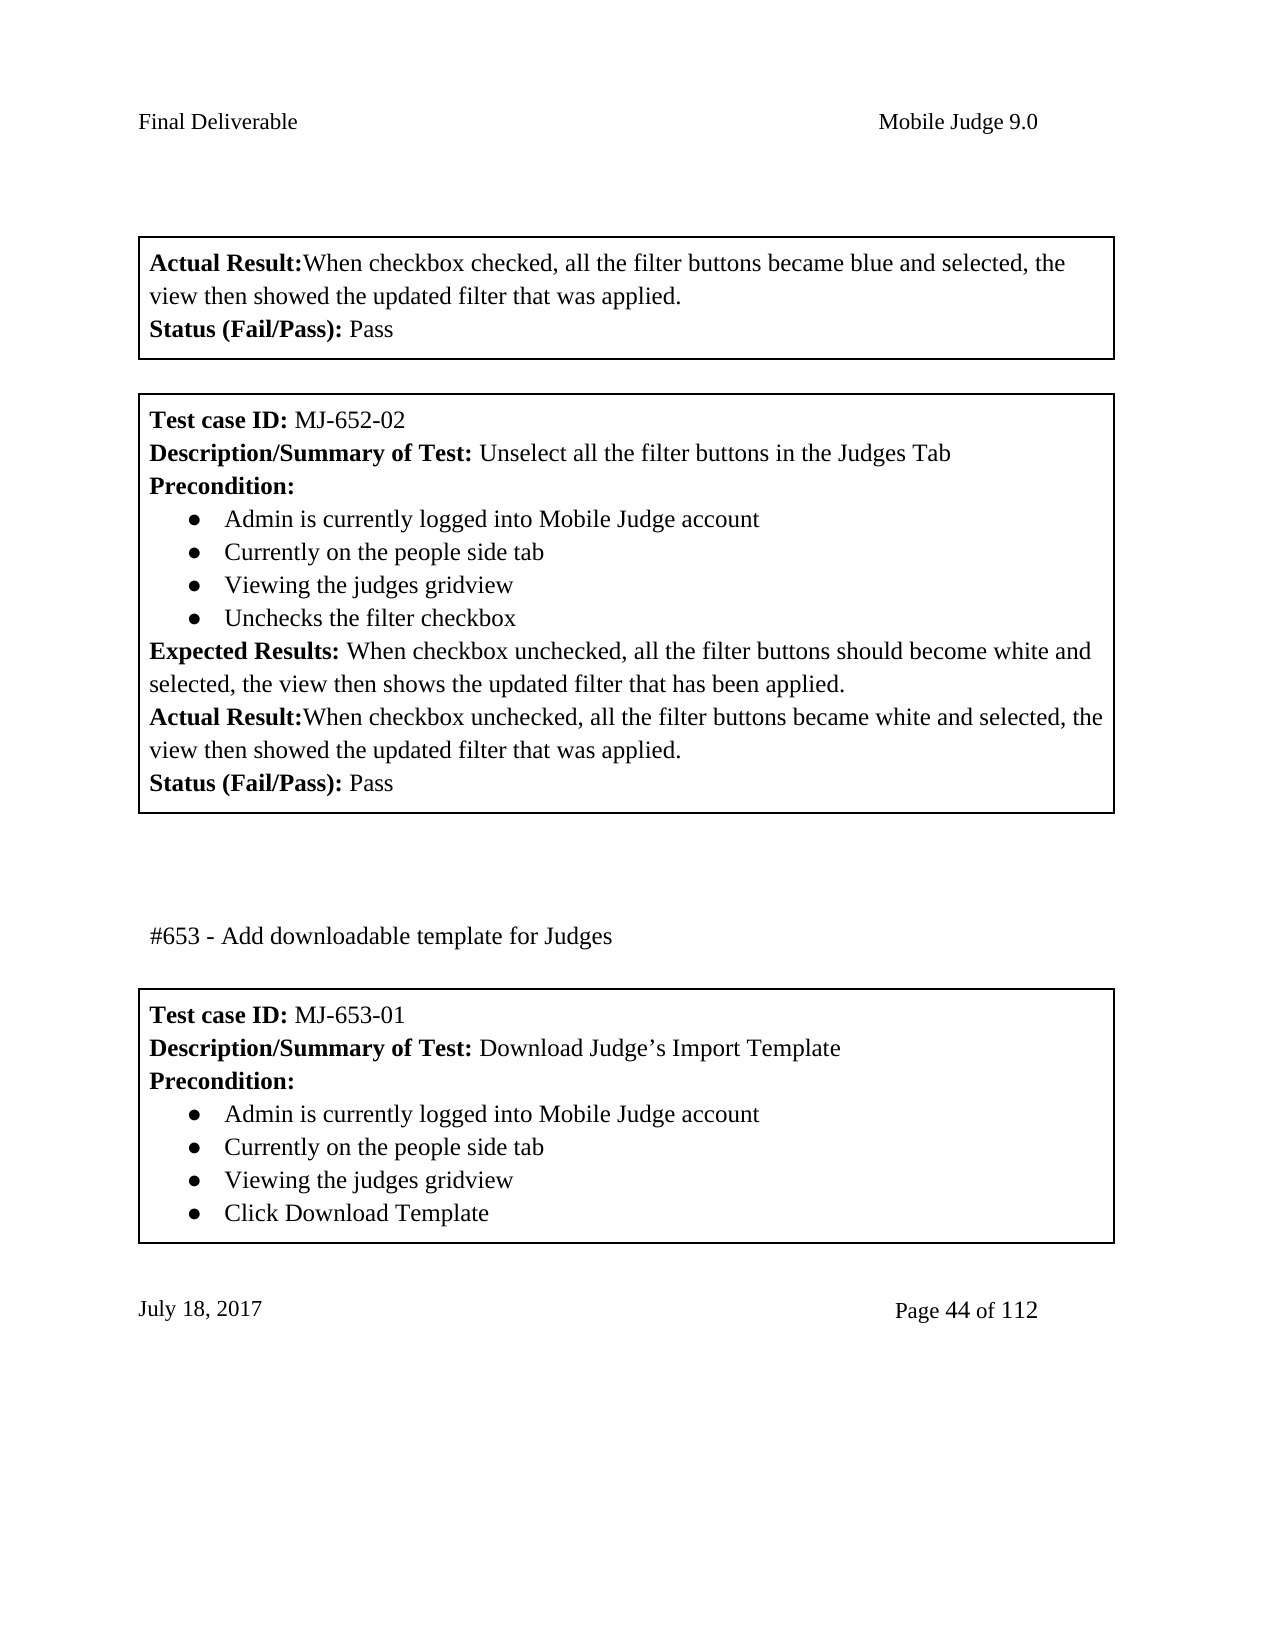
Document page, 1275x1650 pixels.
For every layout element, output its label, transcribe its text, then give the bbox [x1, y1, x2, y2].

text #653 - Add downloadable template for Judges [150, 921, 1125, 950]
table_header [140, 990, 1113, 1242]
table_header Test case ID: MJ-652-02 Description/Summary of Test: Unselect all the filter buttons in the Judges Tab Precondition: Admin is currently logged into Mobile Judge account Currently on the people side tab Viewing the judges gridview Unchecks the filter checkbox Expected Results: When checkbox unchecked, all the filter buttons should become white and selected, the view then shows the updated filter that has been applied. Actual Result:When checkbox unchecked, all the filter buttons became white and selected, the view then showed the updated filter that was applied. Status (Fail/Pass): Pass [140, 395, 1113, 812]
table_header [140, 238, 1113, 358]
